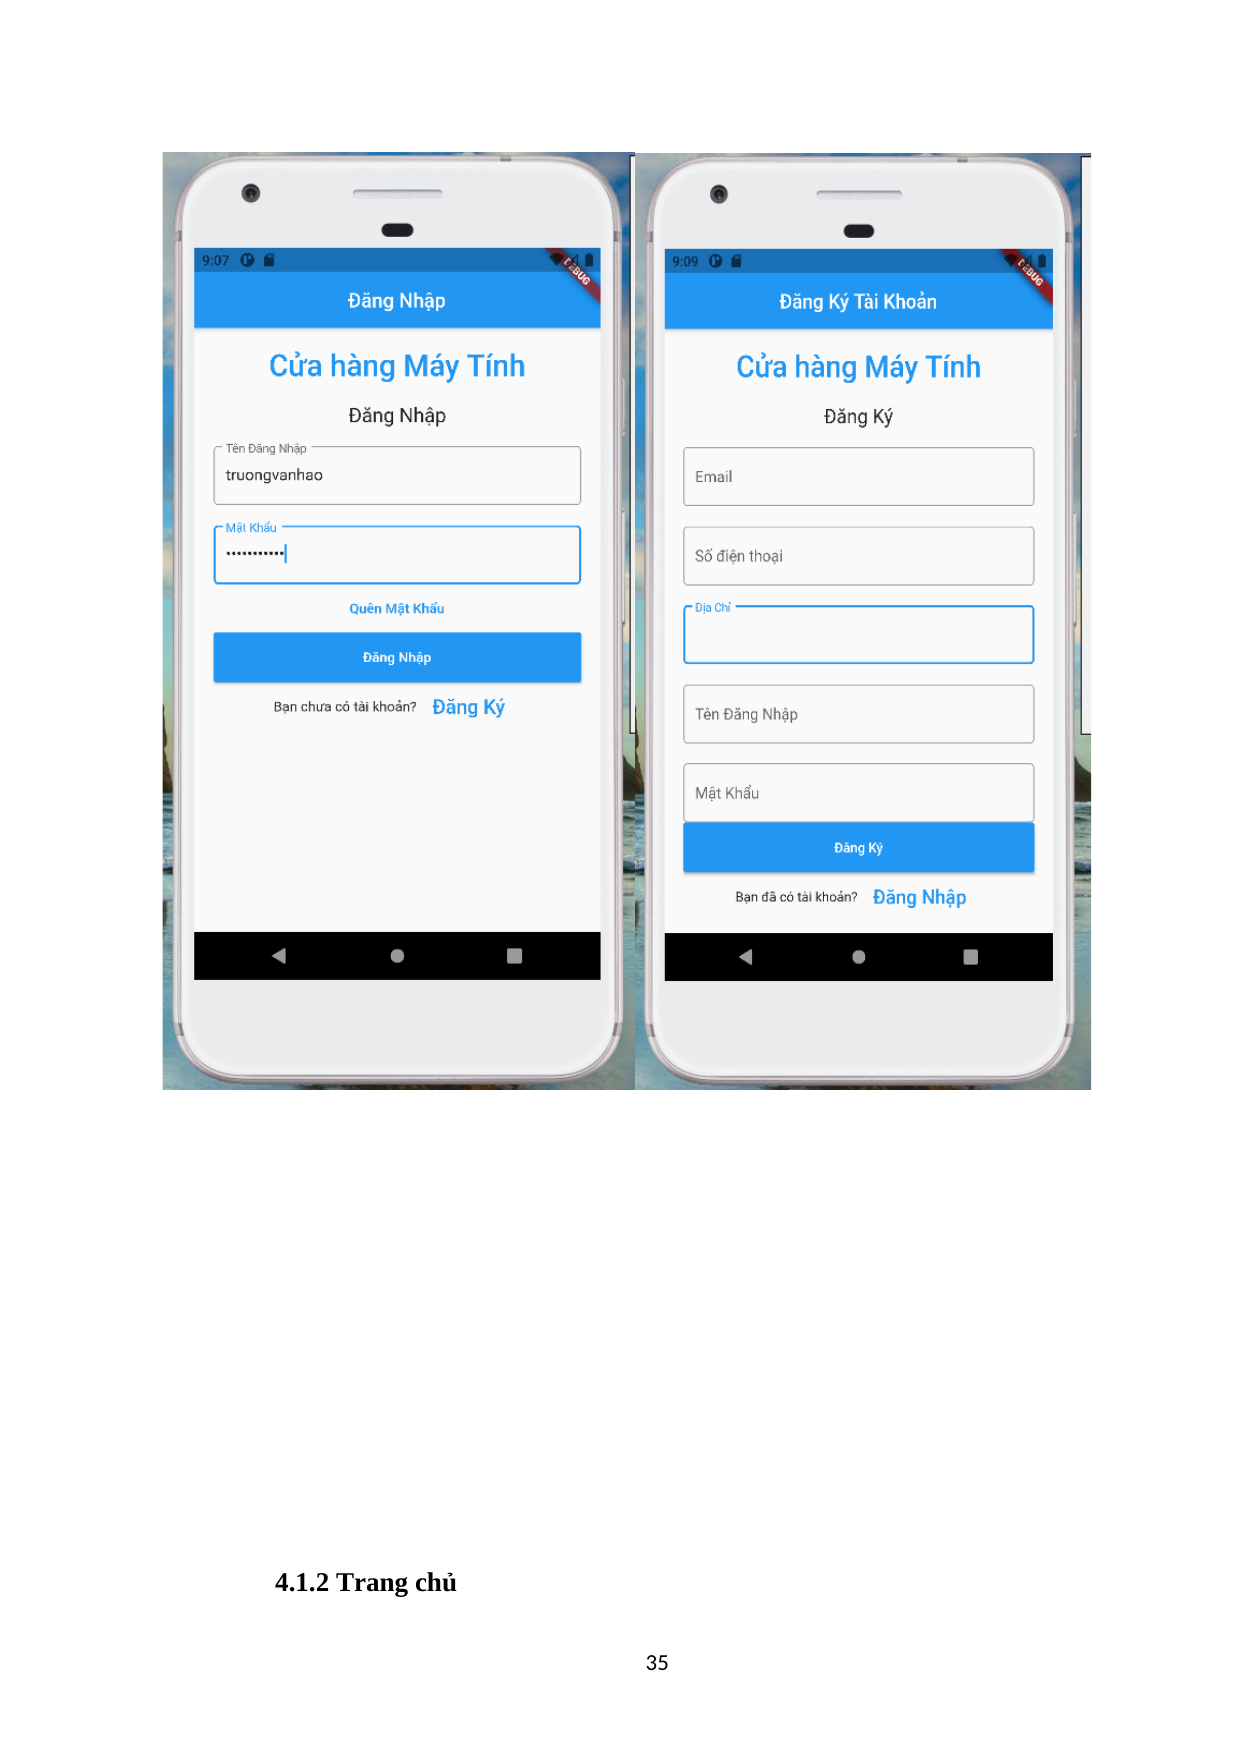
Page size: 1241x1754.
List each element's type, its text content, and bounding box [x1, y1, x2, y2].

list 4.1.2 Trang chủ [275, 1566, 1137, 1597]
picture [162, 152, 1092, 1090]
